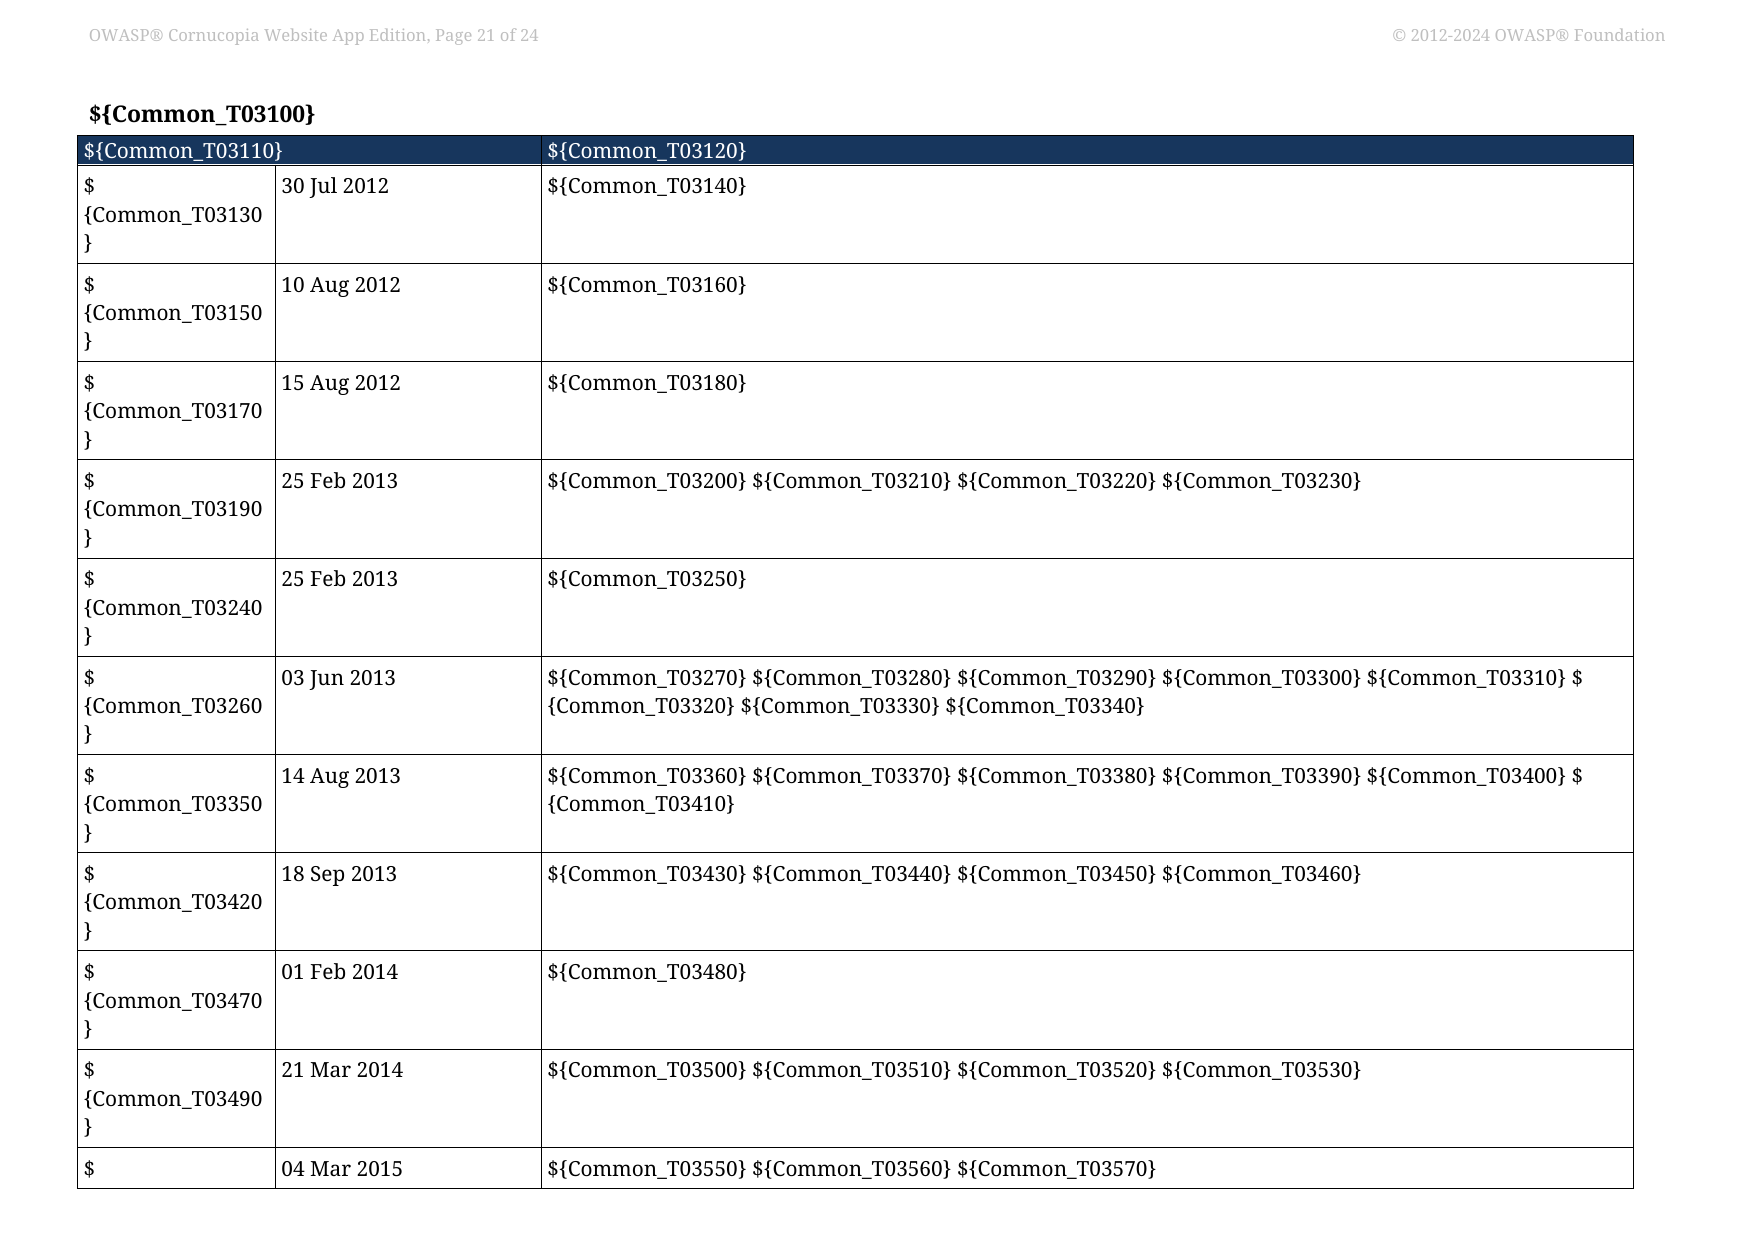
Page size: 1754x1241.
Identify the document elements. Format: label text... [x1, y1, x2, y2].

table_cell 03 Jun 2013 [276, 657, 541, 754]
table_cell ${Common_T03420} [78, 853, 275, 950]
table_cell ${Common_T03200} ${Common_T03210} ${Common_T03220} ${Common_T03230} [542, 460, 1633, 557]
table_cell ${Common_T03490} [78, 1050, 275, 1147]
table_cell ${Common_T03140} [542, 166, 1633, 263]
table_cell ${Common_T03160} [542, 264, 1633, 361]
table_cell ${Common_T03190} [78, 460, 275, 557]
table_cell ${Common_T03130} [78, 166, 275, 263]
table_cell ${Common_T03150} [78, 264, 275, 361]
table_cell ${Common_T03350} [78, 755, 275, 852]
table_cell ${Common_T03480} [542, 951, 1633, 1048]
table_cell 10 Aug 2012 [276, 264, 541, 361]
table_cell ${Common_T03540} [78, 1148, 275, 1188]
table_header ${Common_T03110} [78, 136, 541, 164]
table_cell ${Common_T03470} [78, 951, 275, 1048]
table_cell 01 Feb 2014 [276, 951, 541, 1048]
table_cell 04 Mar 2015 [276, 1148, 541, 1188]
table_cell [542, 1148, 1633, 1188]
table_cell 25 Feb 2013 [276, 460, 541, 557]
table_cell ${Common_T03430} ${Common_T03440} ${Common_T03450} ${Common_T03460} [542, 853, 1633, 950]
table_cell 25 Feb 2013 [276, 559, 541, 656]
table_cell ${Common_T03360} ${Common_T03370} ${Common_T03380} ${Common_T03390} ${Common_T03400} ${Common_T03410} [542, 755, 1633, 852]
table_cell 15 Aug 2012 [276, 362, 541, 459]
table_cell 14 Aug 2013 [276, 755, 541, 852]
table_cell ${Common_T03270} ${Common_T03280} ${Common_T03290} ${Common_T03300} ${Common_T03310} ${Common_T03320} ${Common_T03330} ${Common_T03340} [542, 657, 1633, 754]
text ${Common_T03100} [89, 97, 1665, 129]
table_header ${Common_T03120} [542, 136, 1633, 164]
table_cell 21 Mar 2014 [276, 1050, 541, 1147]
table_cell ${Common_T03260} [78, 657, 275, 754]
table_cell ${Common_T03250} [542, 559, 1633, 656]
table_cell ${Common_T03170} [78, 362, 275, 459]
table_cell 18 Sep 2013 [276, 853, 541, 950]
table_cell ${Common_T03500} ${Common_T03510} ${Common_T03520} ${Common_T03530} [542, 1050, 1633, 1147]
table_cell 30 Jul 2012 [276, 166, 541, 263]
table_cell ${Common_T03240} [78, 559, 275, 656]
table_cell ${Common_T03180} [542, 362, 1633, 459]
